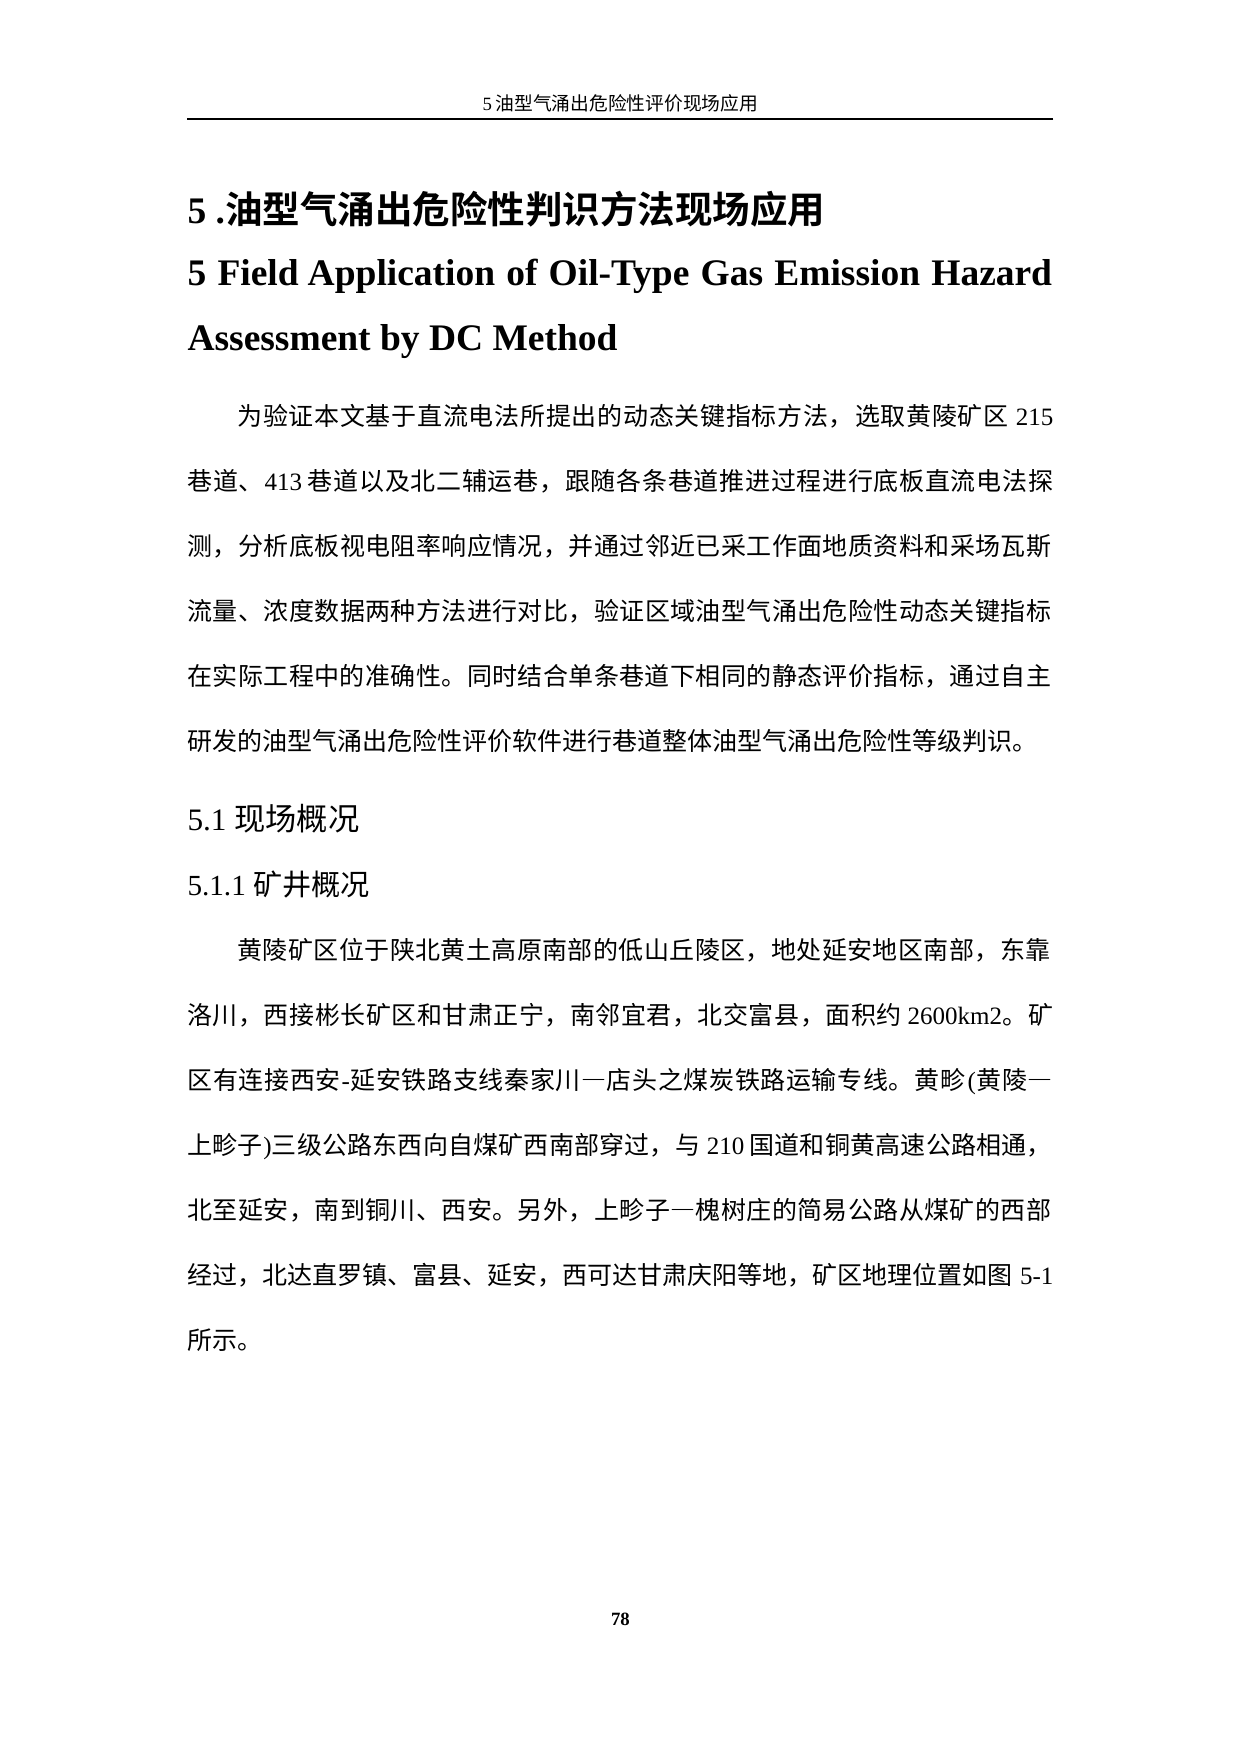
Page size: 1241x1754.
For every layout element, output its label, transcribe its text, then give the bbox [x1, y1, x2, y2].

text 黄陵矿区位于陕北黄土高原南部的低山丘陵区，地处延安地区南部，东靠洛川，西接彬长矿区和甘肃正宁，南邻宜君，北交富县，面积约2600km2。矿区有连接西安-延安铁路支线秦家川—店头之煤炭铁路运输专线。黄畛(黄陵—上畛子)三级公路东西向自煤矿西南部穿过，与210国道和铜黄高速公路相通，北至延安，南到铜川、西安。另外，上畛子—槐树庄的简易公路从煤矿的西部经过，北达直罗镇、富县、延安，西可达甘肃庆阳等地，矿区地理位置如图5-1所示。 [187, 916, 1053, 1371]
list 现场概况 [187, 784, 1053, 849]
subtitle .油型气涌出危险性判识方法现场应用 [187, 174, 1053, 239]
text 5 Field Application of Oil-Type Gas Emission Hazard Assessment by DC Method [187, 239, 1053, 369]
text 为验证本文基于直流电法所提出的动态关键指标方法，选取黄陵矿区215巷道、413巷道以及北二辅运巷，跟随各条巷道推进过程进行底板直流电法探测，分析底板视电阻率响应情况，并通过邻近已采工作面地质资料和采场瓦斯流量、浓度数据两种方法进行对比，验证区域油型气涌出危险性动态关键指标在实际工程中的准确性。同时结合单条巷道下相同的静态评价指标，通过自主研发的油型气涌出危险性评价软件进行巷道整体油型气涌出危险性等级判识。 [187, 382, 1053, 772]
list 矿井概况 [187, 862, 1053, 904]
